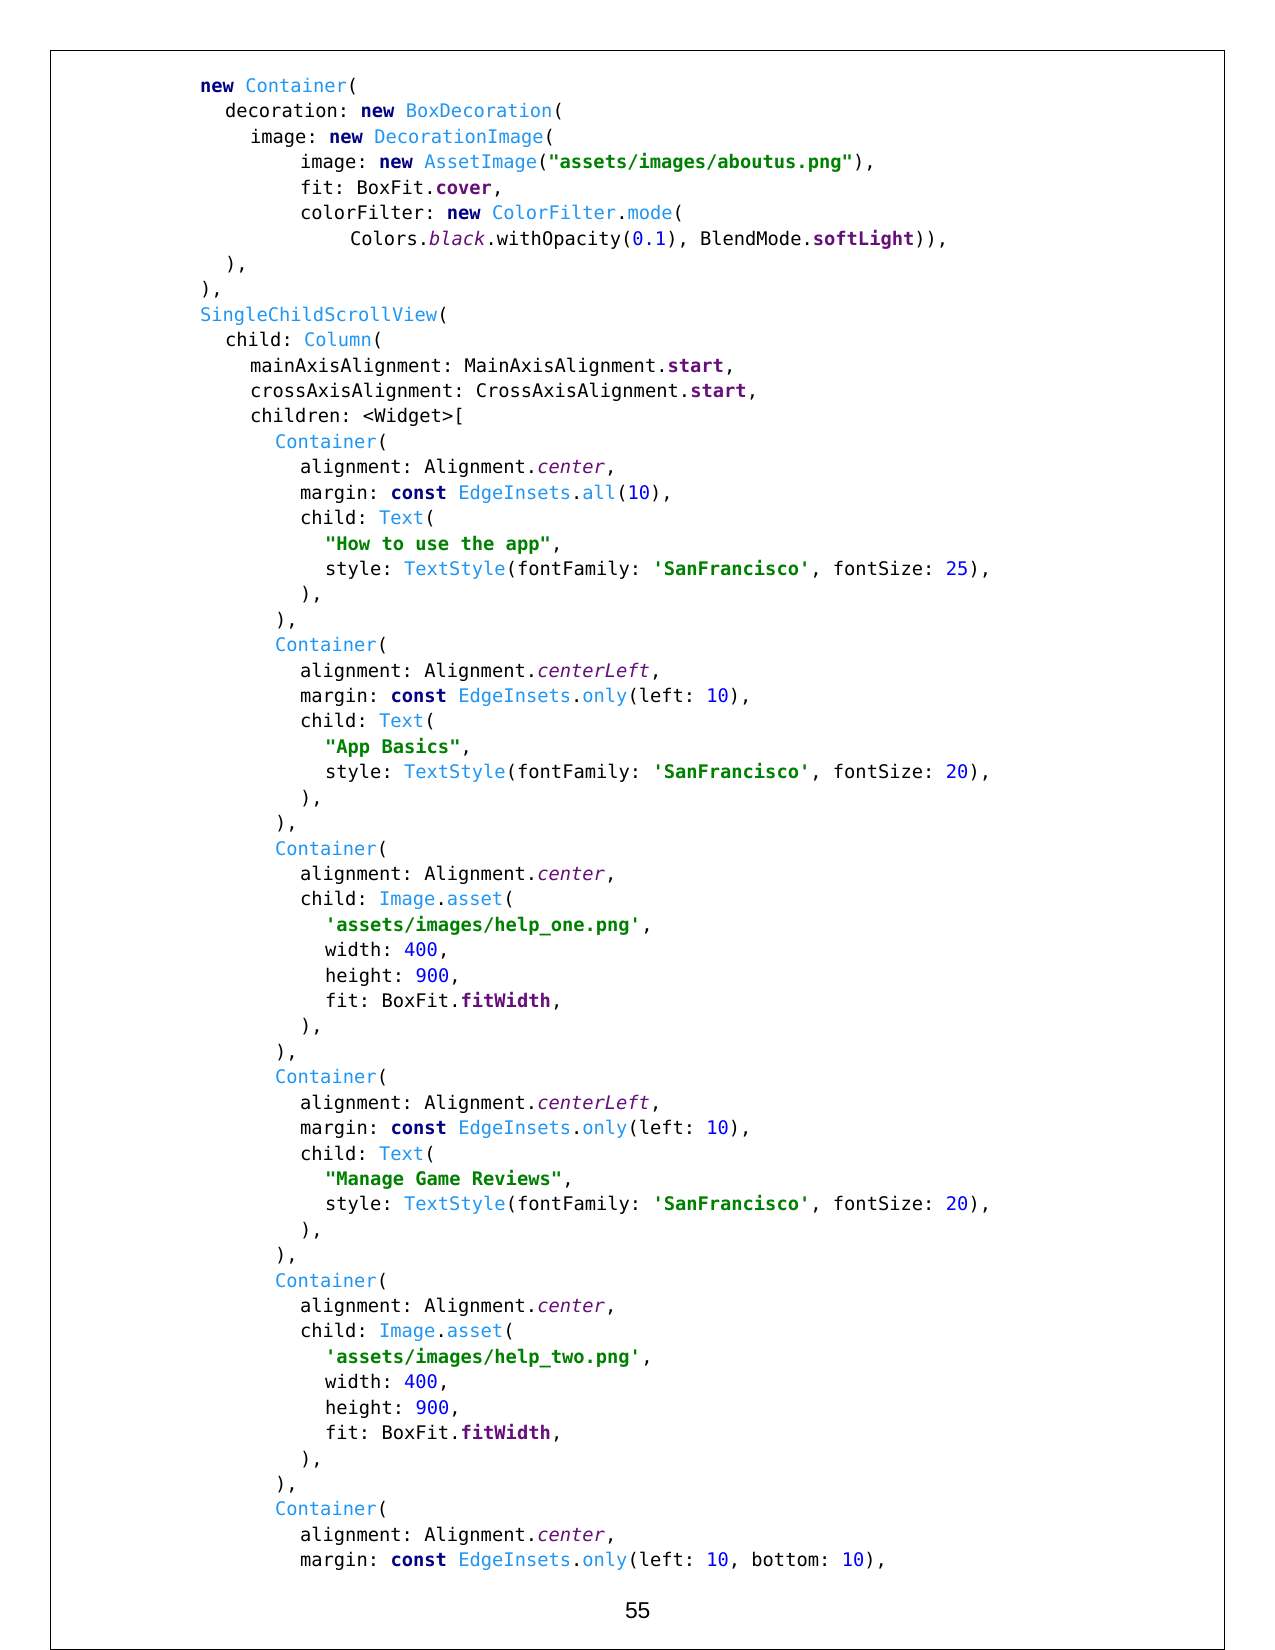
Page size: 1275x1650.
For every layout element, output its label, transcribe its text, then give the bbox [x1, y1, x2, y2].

text Container( [75, 837, 1200, 859]
text decoration: new BoxDecoration( [75, 100, 1200, 122]
text height: 900, [75, 1397, 1200, 1418]
text Colors.black.withOpacity(0.1), BlendMode.softLight)), [75, 227, 1200, 249]
text child: Text( [75, 1142, 1200, 1164]
text ), [75, 1473, 1200, 1495]
text ), [75, 1244, 1200, 1266]
text image: new AssetImage("assets/images/aboutus.png"), [75, 151, 1200, 173]
text SingleChildScrollView( [75, 304, 1200, 326]
text ), [75, 1219, 1200, 1241]
text "Manage Game Reviews", [75, 1168, 1200, 1190]
text child: Image.asset( [75, 1320, 1200, 1342]
text "App Basics", [75, 736, 1200, 758]
text margin: const EdgeInsets.only(left: 10), [75, 1117, 1200, 1139]
text style: TextStyle(fontFamily: 'SanFrancisco', fontSize: 20), [75, 1193, 1200, 1215]
text new Container( [75, 75, 1200, 97]
text ), [75, 812, 1200, 834]
text ), [75, 1041, 1200, 1063]
text child: Text( [75, 507, 1200, 529]
text "How to use the app", [75, 532, 1200, 554]
text Container( [75, 634, 1200, 656]
text alignment: Alignment.center, [75, 1524, 1200, 1546]
text margin: const EdgeInsets.only(left: 10, bottom: 10), [75, 1549, 1200, 1571]
text alignment: Alignment.centerLeft, [75, 1092, 1200, 1113]
text alignment: Alignment.centerLeft, [75, 659, 1200, 681]
text alignment: Alignment.center, [75, 1295, 1200, 1317]
text ), [75, 609, 1200, 631]
text width: 400, [75, 1371, 1200, 1393]
text Container( [75, 1269, 1200, 1291]
text alignment: Alignment.center, [75, 863, 1200, 885]
text colorFilter: new ColorFilter.mode( [75, 202, 1200, 224]
text 'assets/images/help_two.png', [75, 1346, 1200, 1368]
text margin: const EdgeInsets.only(left: 10), [75, 685, 1200, 707]
text height: 900, [75, 964, 1200, 986]
text ), [75, 787, 1200, 808]
text ), [75, 1447, 1200, 1469]
text fit: BoxFit.cover, [75, 177, 1200, 198]
text fit: BoxFit.fitWidth, [75, 1422, 1200, 1444]
text fit: BoxFit.fitWidth, [75, 990, 1200, 1012]
text Container( [75, 1498, 1200, 1520]
text width: 400, [75, 939, 1200, 961]
text Container( [75, 431, 1200, 453]
text children: <Widget>[ [75, 405, 1200, 427]
text ), [75, 253, 1200, 275]
text child: Text( [75, 710, 1200, 732]
text margin: const EdgeInsets.all(10), [75, 482, 1200, 503]
text style: TextStyle(fontFamily: 'SanFrancisco', fontSize: 20), [75, 761, 1200, 783]
text image: new DecorationImage( [75, 126, 1200, 148]
text child: Image.asset( [75, 888, 1200, 910]
text mainAxisAlignment: MainAxisAlignment.start, [75, 354, 1200, 376]
text ), [75, 278, 1200, 300]
text child: Column( [75, 329, 1200, 351]
text Container( [75, 1066, 1200, 1088]
text ), [75, 1015, 1200, 1037]
text 'assets/images/help_one.png', [75, 914, 1200, 936]
text alignment: Alignment.center, [75, 456, 1200, 478]
text style: TextStyle(fontFamily: 'SanFrancisco', fontSize: 25), [75, 558, 1200, 580]
text crossAxisAlignment: CrossAxisAlignment.start, [75, 380, 1200, 402]
text ), [75, 583, 1200, 605]
